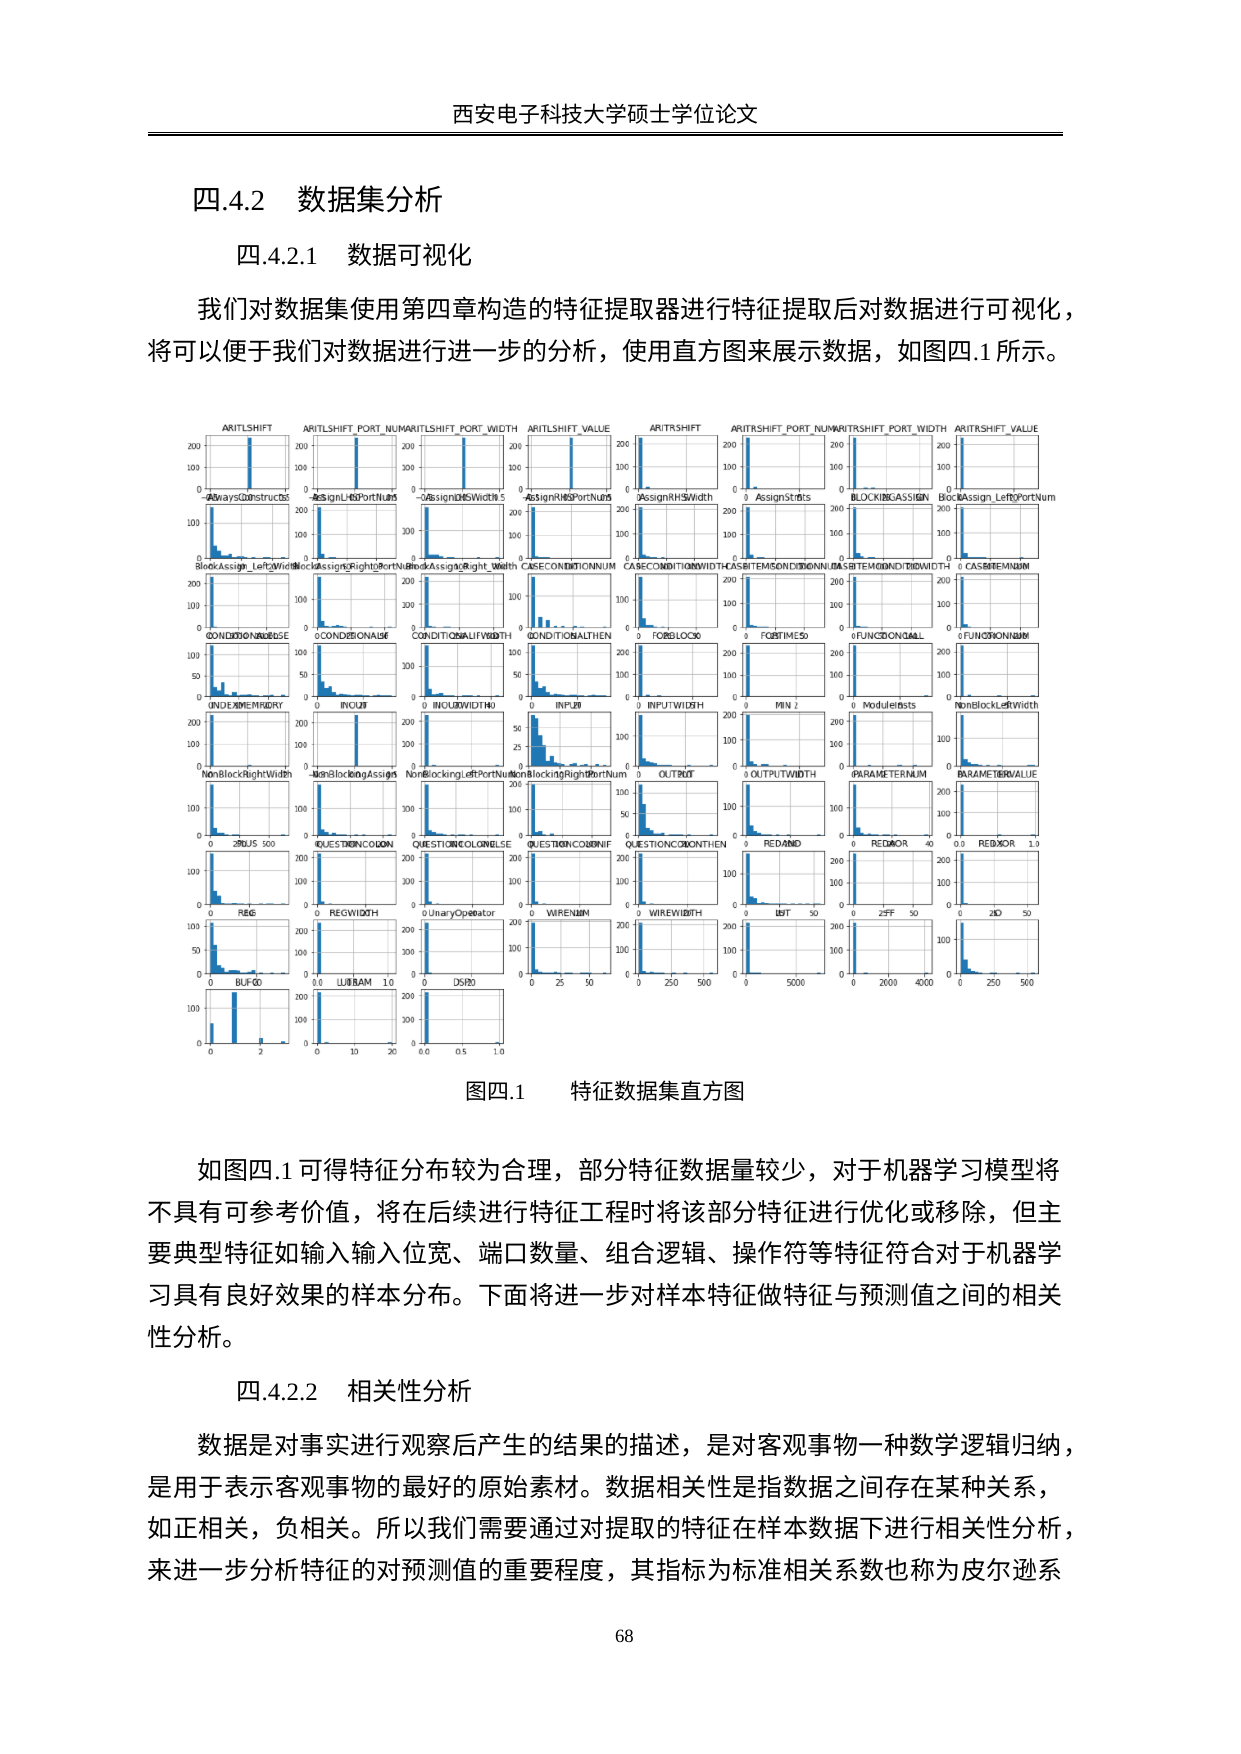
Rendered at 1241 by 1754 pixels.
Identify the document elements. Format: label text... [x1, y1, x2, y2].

subtitle 数据集分析 [192, 177, 1063, 219]
text 如图4.16可得特征分布较为合理，部分特征数据量较少，对于机器学习模型将不具有可参考价值，将在后续进行特征工程时将该部分特征进行优化或移除，但主要典型特征如输入输入位宽、端口数量、组合逻辑、操作符等特征符合对于机器学习具有良好效果的样本分布。下面将进一步对样本特征做特征与预测值之间的相关性分析。 [148, 1146, 1063, 1354]
text 我们对数据集使用第四章构造的特征提取器进行特征提取后对数据进行可视化，将可以便于我们对数据进行进一步的分析，使用直方图来展示数据，如图4.16所示。 [148, 286, 1063, 369]
subtitle 相关性分析 [236, 1367, 1063, 1409]
subtitle 数据可视化 [236, 231, 1063, 273]
text 特征数据集直方图 [148, 1074, 1063, 1105]
picture [147, 410, 1061, 1062]
